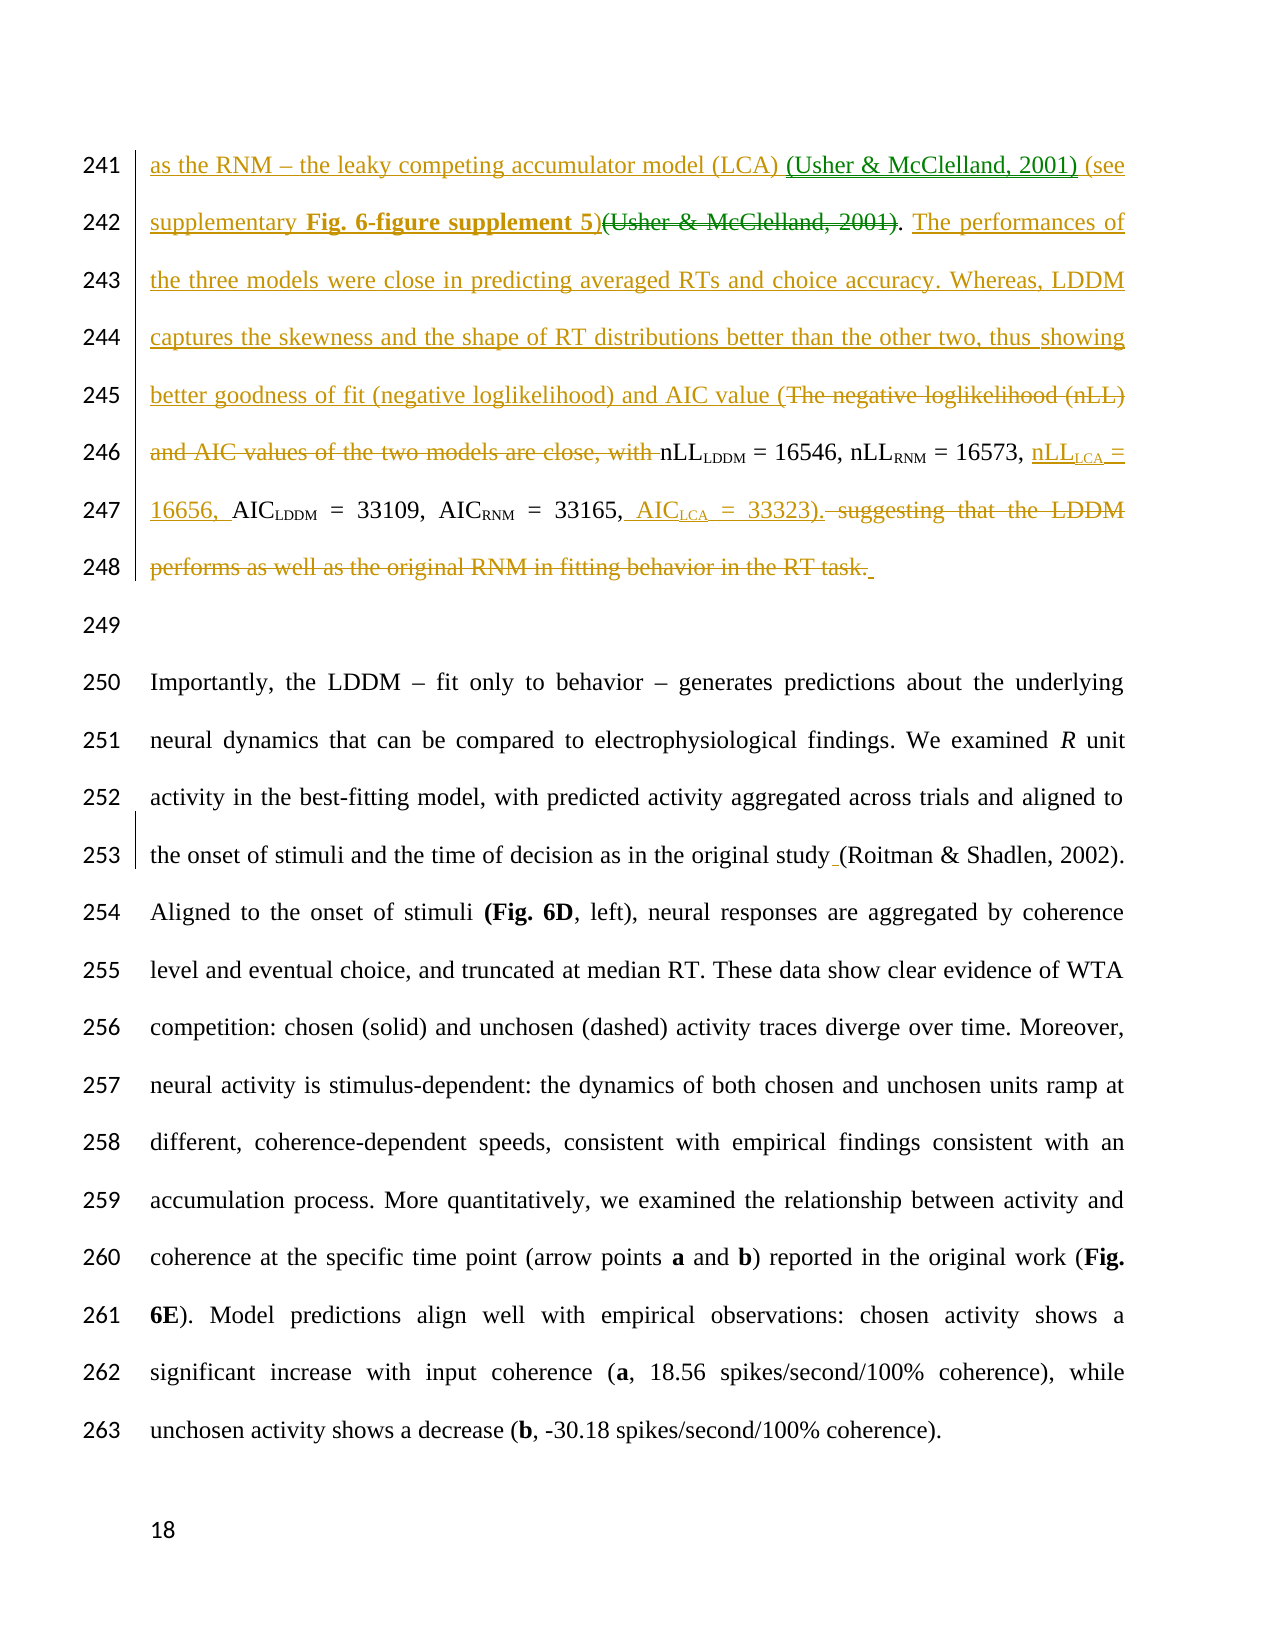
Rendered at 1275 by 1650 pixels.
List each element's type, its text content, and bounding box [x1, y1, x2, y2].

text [150, 150, 1125, 175]
text Importantly, the LDDM – fit only to behavior – generates predictions about the underlying neural dynamics that can be compared to electrophysiological findings. We examined R unit activity in the best-fitting model, with predicted activity aggregated across trials and aligned to the onset of stimuli and the time of decision as in the original study(Roitman & Shadlen, 2002). Aligned to the onset of stimuli (Fig. 6D, left), neural responses are aggregated by coherence level and eventual choice, and truncated at median RT. These data show clear evidence of WTA competition: chosen (solid) and unchosen (dashed) activity traces diverge over time. Moreover, neural activity is stimulus-dependent: the dynamics of both chosen and unchosen units ramp at different, coherence-dependent speeds, consistent with empirical findings consistent with an accumulation process. More quantitatively, we examined the relationship between activity and coherence at the specific time point (arrow points a and b) reported in the original work (Fig. 6E). Model predictions align well with empirical observations: chosen activity shows a significant increase with input coherence (a, 18.56 spikes/second/100% coherence), while unchosen activity shows a decrease (b, -30.18 spikes/second/100% coherence). [150, 667, 1125, 1444]
